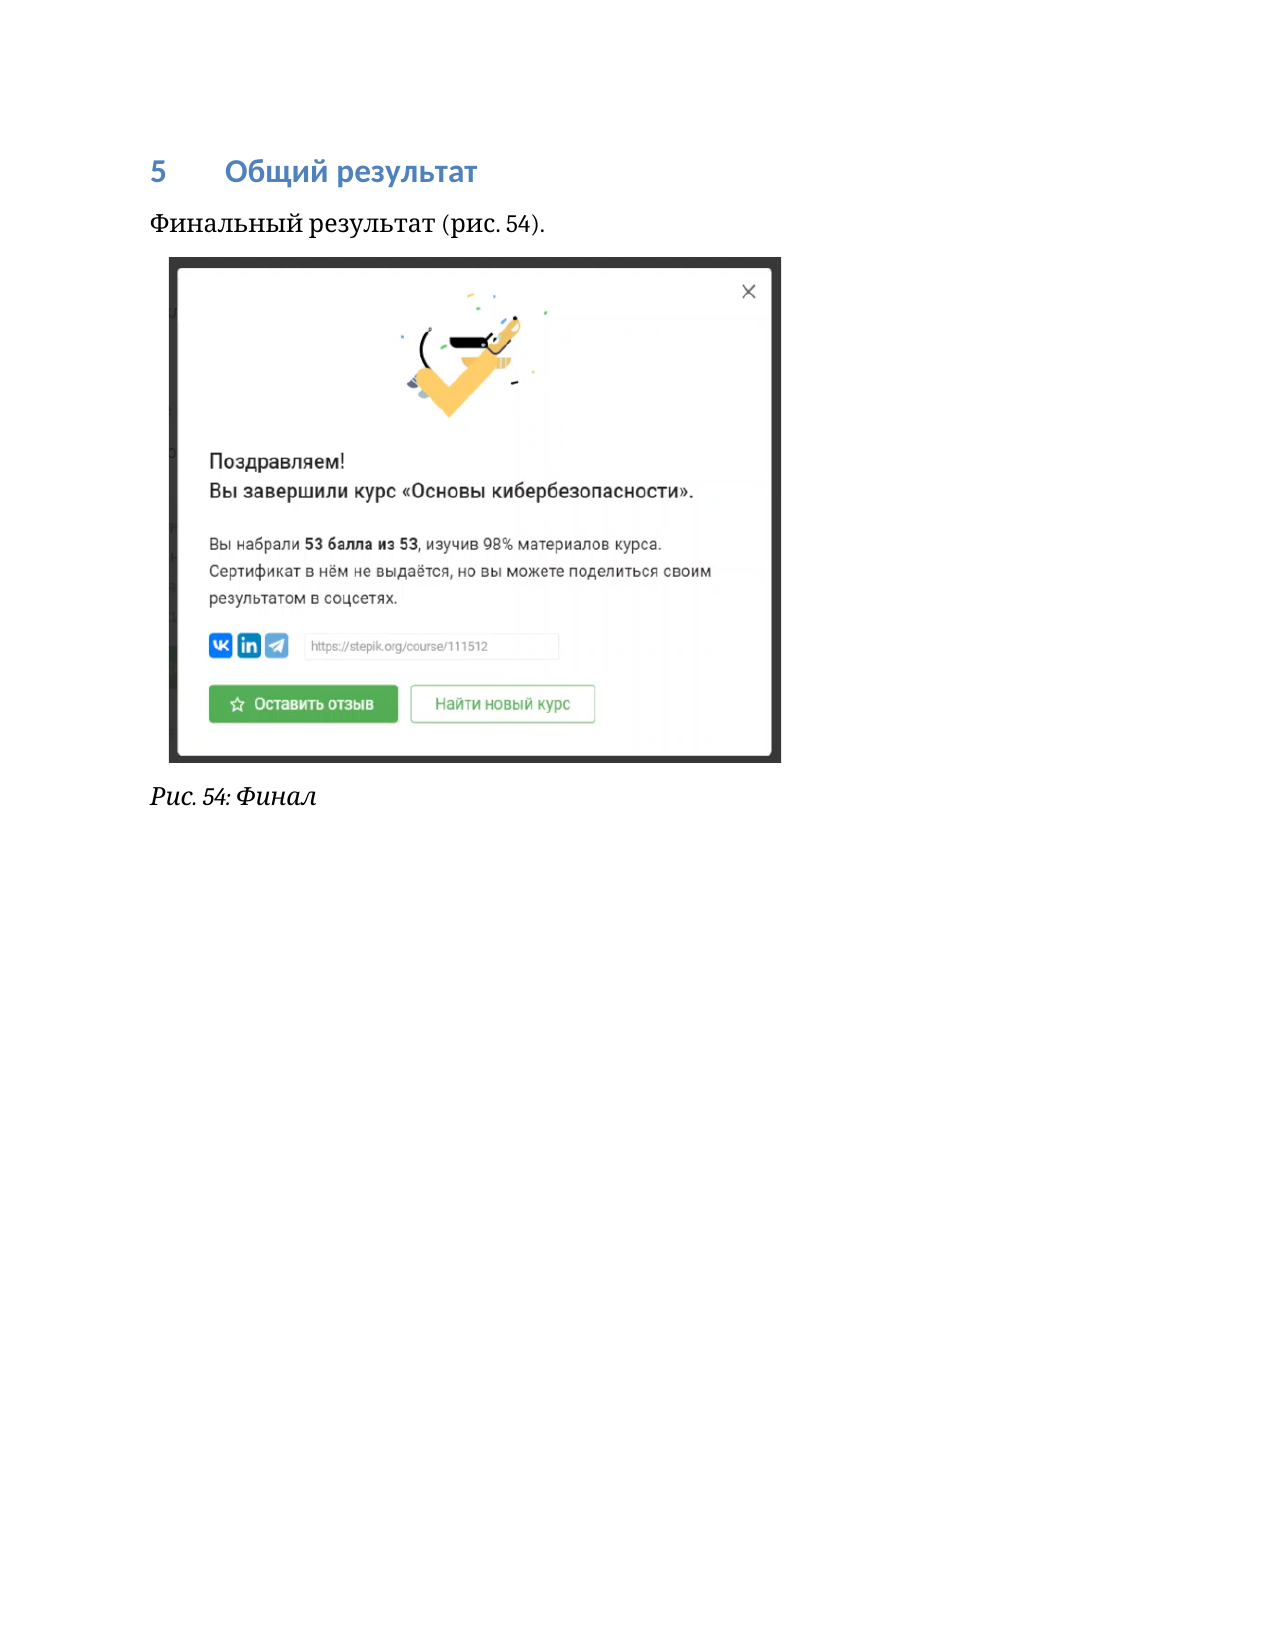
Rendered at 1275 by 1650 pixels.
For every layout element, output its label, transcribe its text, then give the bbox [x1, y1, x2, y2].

text Финальный результат (рис. 54). [150, 209, 1125, 238]
text Рис. 54: Финал [150, 783, 1125, 812]
subtitle 5 Общий результат [150, 150, 1125, 191]
picture [168, 257, 782, 763]
